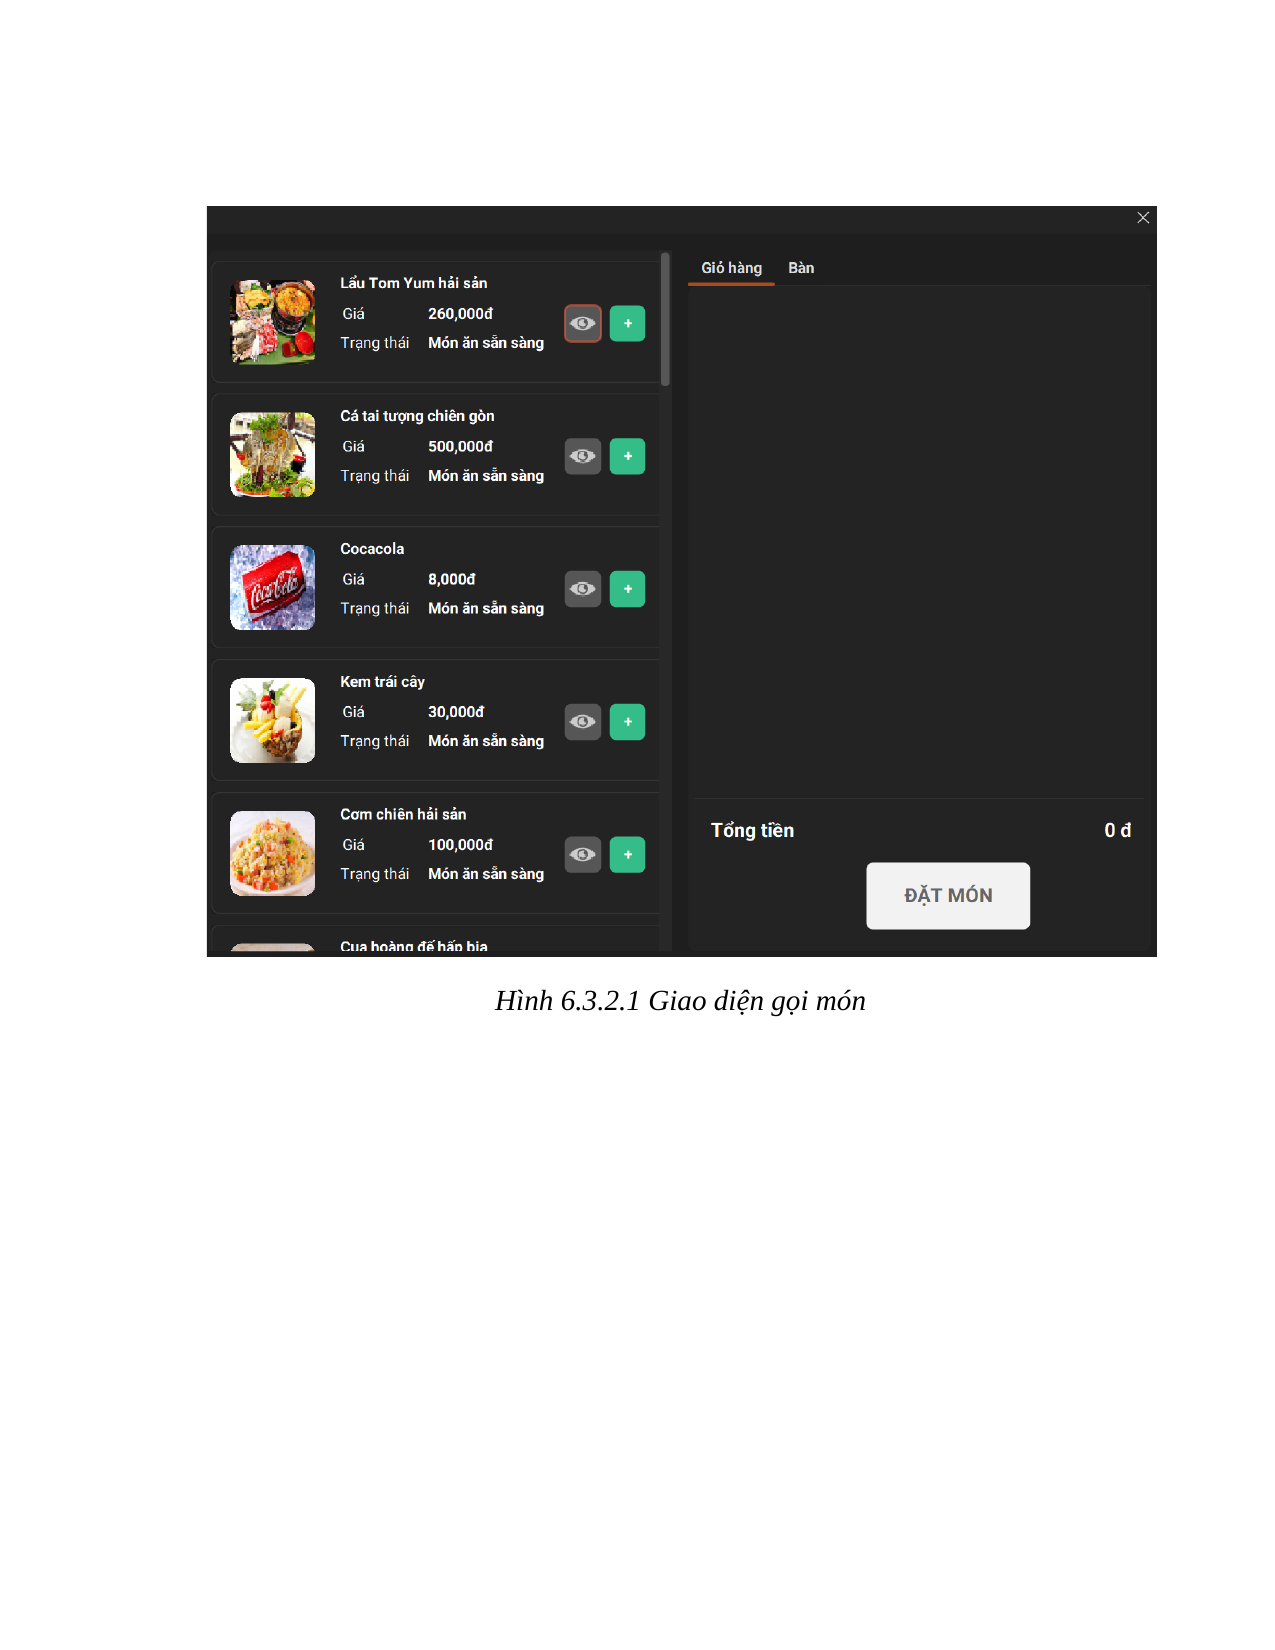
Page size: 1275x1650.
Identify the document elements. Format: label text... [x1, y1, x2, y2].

picture [206, 206, 1157, 957]
text Hình 6.3.2.1 Giao diện gọi món [207, 983, 1157, 1017]
